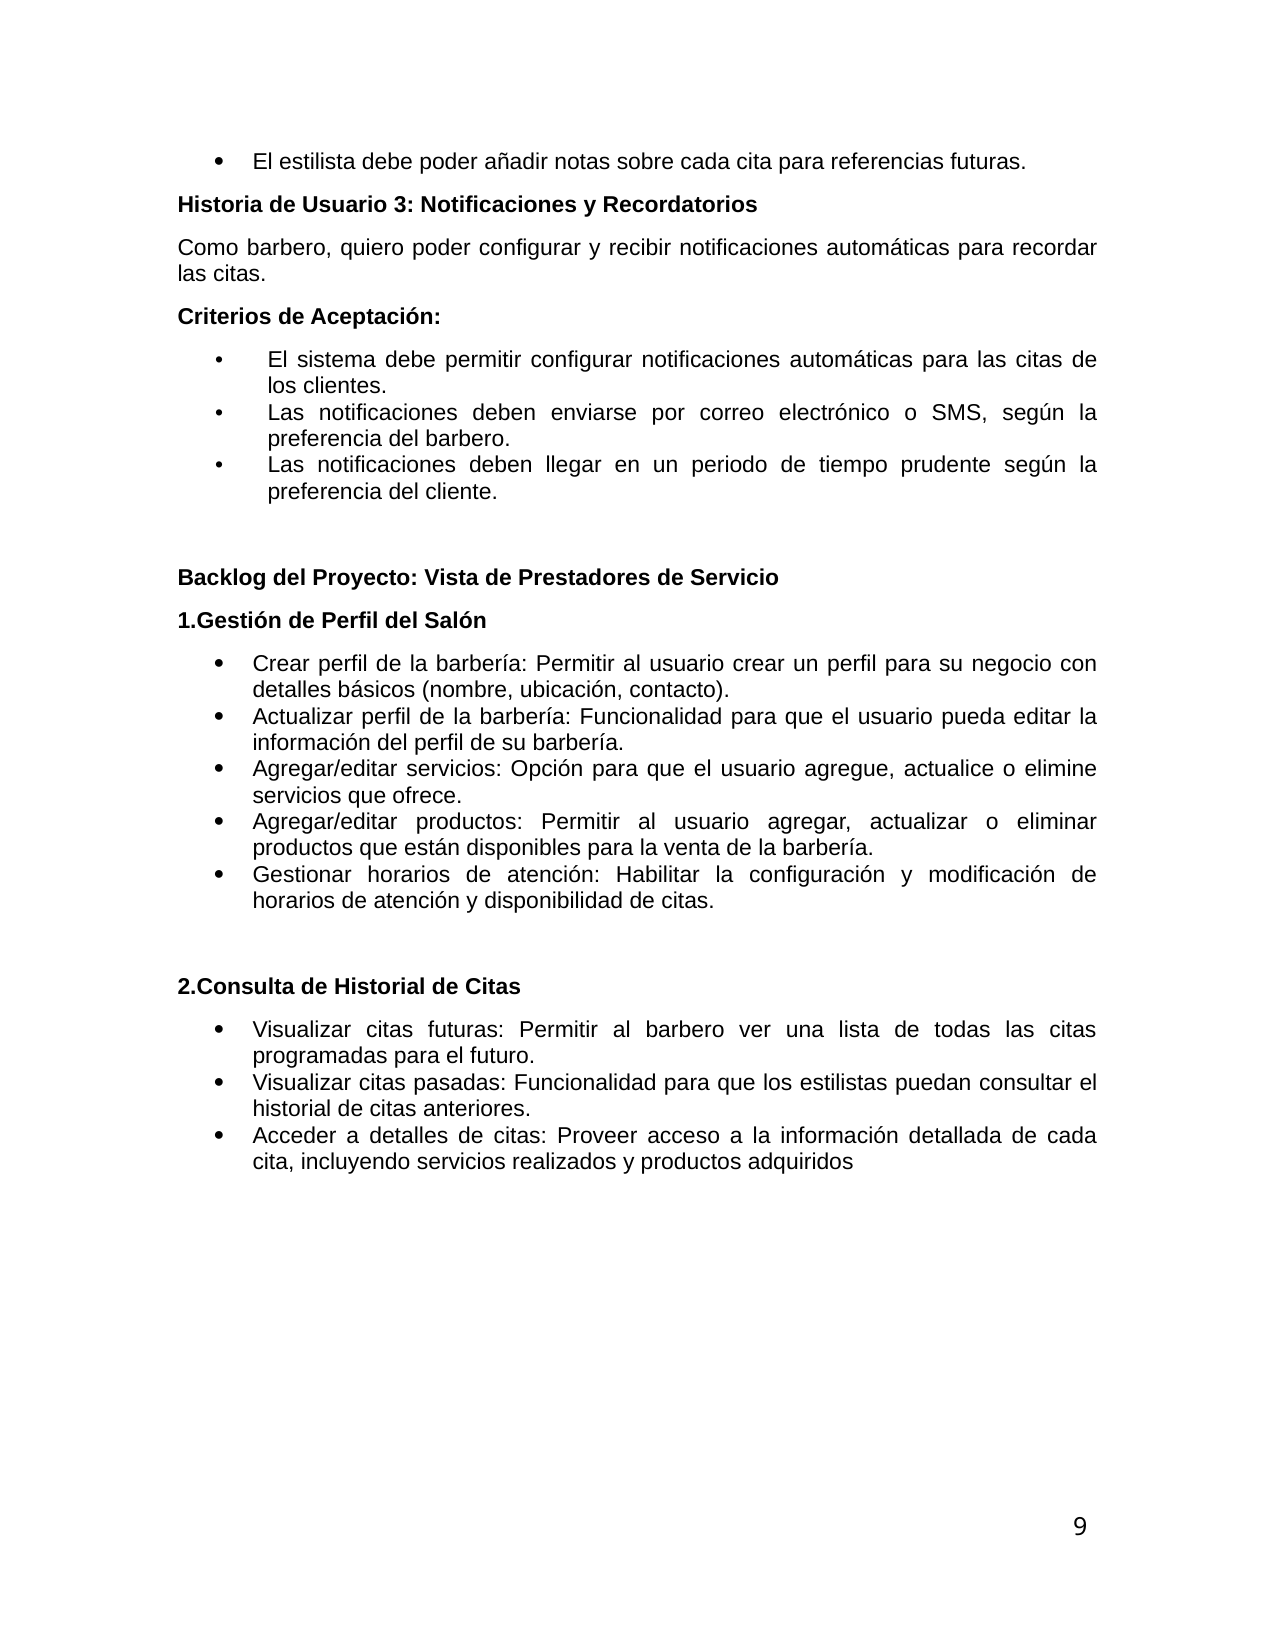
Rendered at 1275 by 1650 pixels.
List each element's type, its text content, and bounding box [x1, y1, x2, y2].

list Agregar/editar productos: Permitir al usuario agregar, actualizar o eliminar productos que están disponibles para la venta de la barbería. [215, 808, 1098, 861]
text Backlog del Proyecto: Vista de Prestadores de Servicio [177, 564, 1098, 590]
list Visualizar citas pasadas: Funcionalidad para que los estilistas puedan consultar el historial de citas anteriores. [215, 1069, 1098, 1122]
list Visualizar citas futuras: Permitir al barbero ver una lista de todas las citas programadas para el futuro. [215, 1016, 1098, 1069]
list Agregar/editar servicios: Opción para que el usuario agregue, actualice o elimine servicios que ofrece. [215, 755, 1098, 808]
text Historia de Usuario 3: Notificaciones y Recordatorios [177, 191, 1098, 217]
list El estilista debe poder añadir notas sobre cada cita para referencias futuras. [215, 148, 1098, 174]
list Crear perfil de la barbería: Permitir al usuario crear un perfil para su negocio con detalles básicos (nombre, ubicación, contacto). [215, 650, 1098, 703]
text 2.Consulta de Historial de Citas [177, 973, 1098, 999]
list El sistema debe permitir configurar notificaciones automáticas para las citas de los clientes. [215, 346, 1098, 399]
text 1.Gestión de Perfil del Salón [177, 607, 1098, 633]
list Acceder a detalles de citas: Proveer acceso a la información detallada de cada cita, incluyendo servicios realizados y productos adquiridos [215, 1122, 1098, 1174]
text Criterios de Aceptación: [177, 303, 1098, 329]
list Gestionar horarios de atención: Habilitar la configuración y modificación de horarios de atención y disponibilidad de citas. [215, 861, 1098, 913]
text Como barbero, quiero poder configurar y recibir notificaciones automáticas para recordar las citas. [177, 234, 1098, 286]
list Las notificaciones deben enviarse por correo electrónico o SMS, según la preferencia del barbero. [215, 399, 1098, 451]
list Las notificaciones deben llegar en un periodo de tiempo prudente según la preferencia del cliente. [215, 451, 1098, 504]
list Actualizar perfil de la barbería: Funcionalidad para que el usuario pueda editar la información del perfil de su barbería. [215, 703, 1098, 755]
